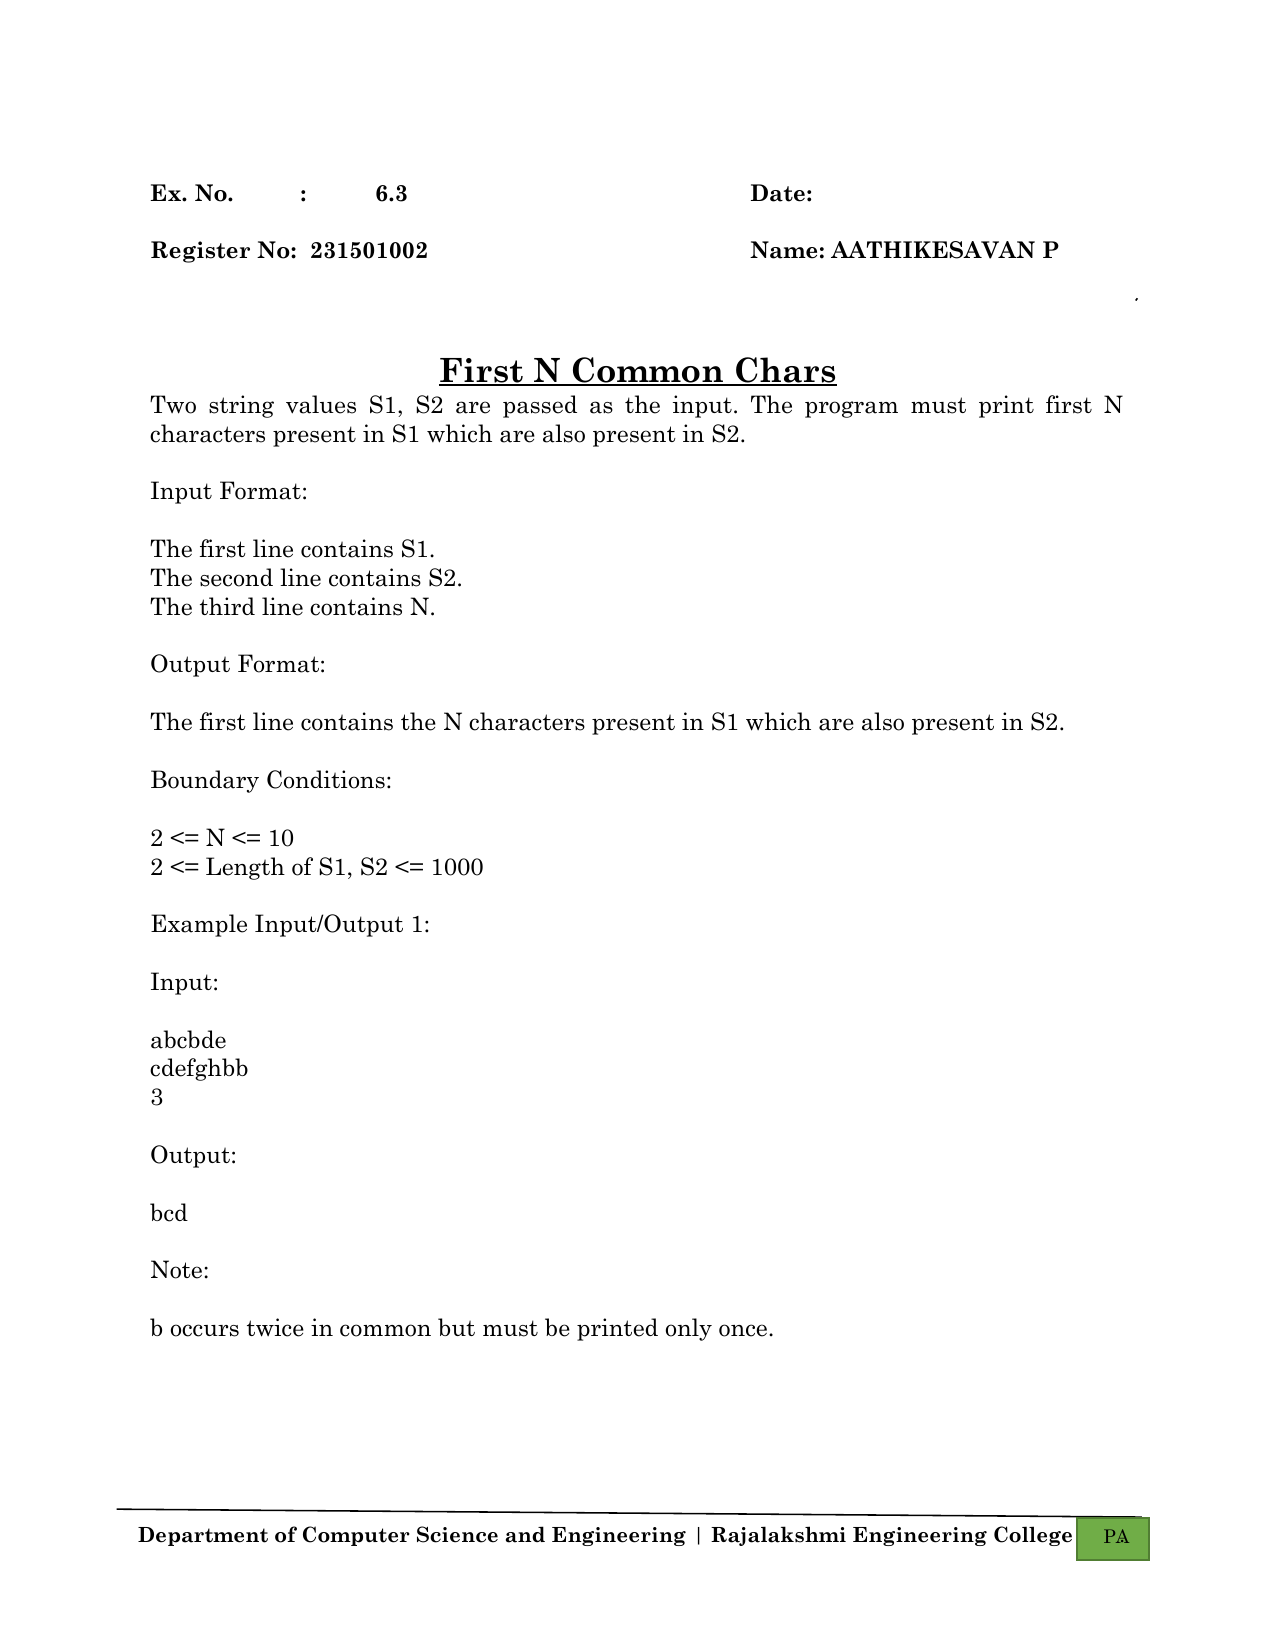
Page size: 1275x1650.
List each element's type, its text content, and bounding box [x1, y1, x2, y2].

text abcbde [150, 1024, 1125, 1053]
text Boundary Conditions: [150, 765, 1125, 793]
text Output: [150, 1140, 1125, 1169]
text bcd [150, 1197, 1125, 1226]
text Ex. No. : 6.3 Date: [150, 179, 1125, 207]
text 3 [150, 1082, 1125, 1111]
text cdefghbb [150, 1053, 1125, 1082]
text Output Format: [150, 649, 1125, 678]
text The first line contains the N characters present in S1 which are also present in S2. [150, 707, 1125, 736]
text First N Common Chars [150, 349, 1125, 389]
text The first line contains S1. [150, 534, 1125, 563]
text The third line contains N. [150, 592, 1125, 620]
text Note: [150, 1255, 1125, 1284]
text Two string values S1, S2 are passed as the input. The program must print first N characters present in S1 which are also present in S2. [150, 389, 1125, 447]
text b occurs twice in common but must be printed only once. [150, 1313, 1125, 1342]
text 2 <= Length of S1, S2 <= 1000 [150, 851, 1125, 880]
text The second line contains S2. [150, 563, 1125, 592]
text Input: [150, 967, 1125, 996]
text Register No: 231501002 Name: AATHIKESAVAN P [150, 236, 1125, 263]
text Input Format: [150, 476, 1125, 505]
text Example Input/Output 1: [150, 909, 1125, 938]
text 2 <= N <= 10 [150, 822, 1125, 851]
